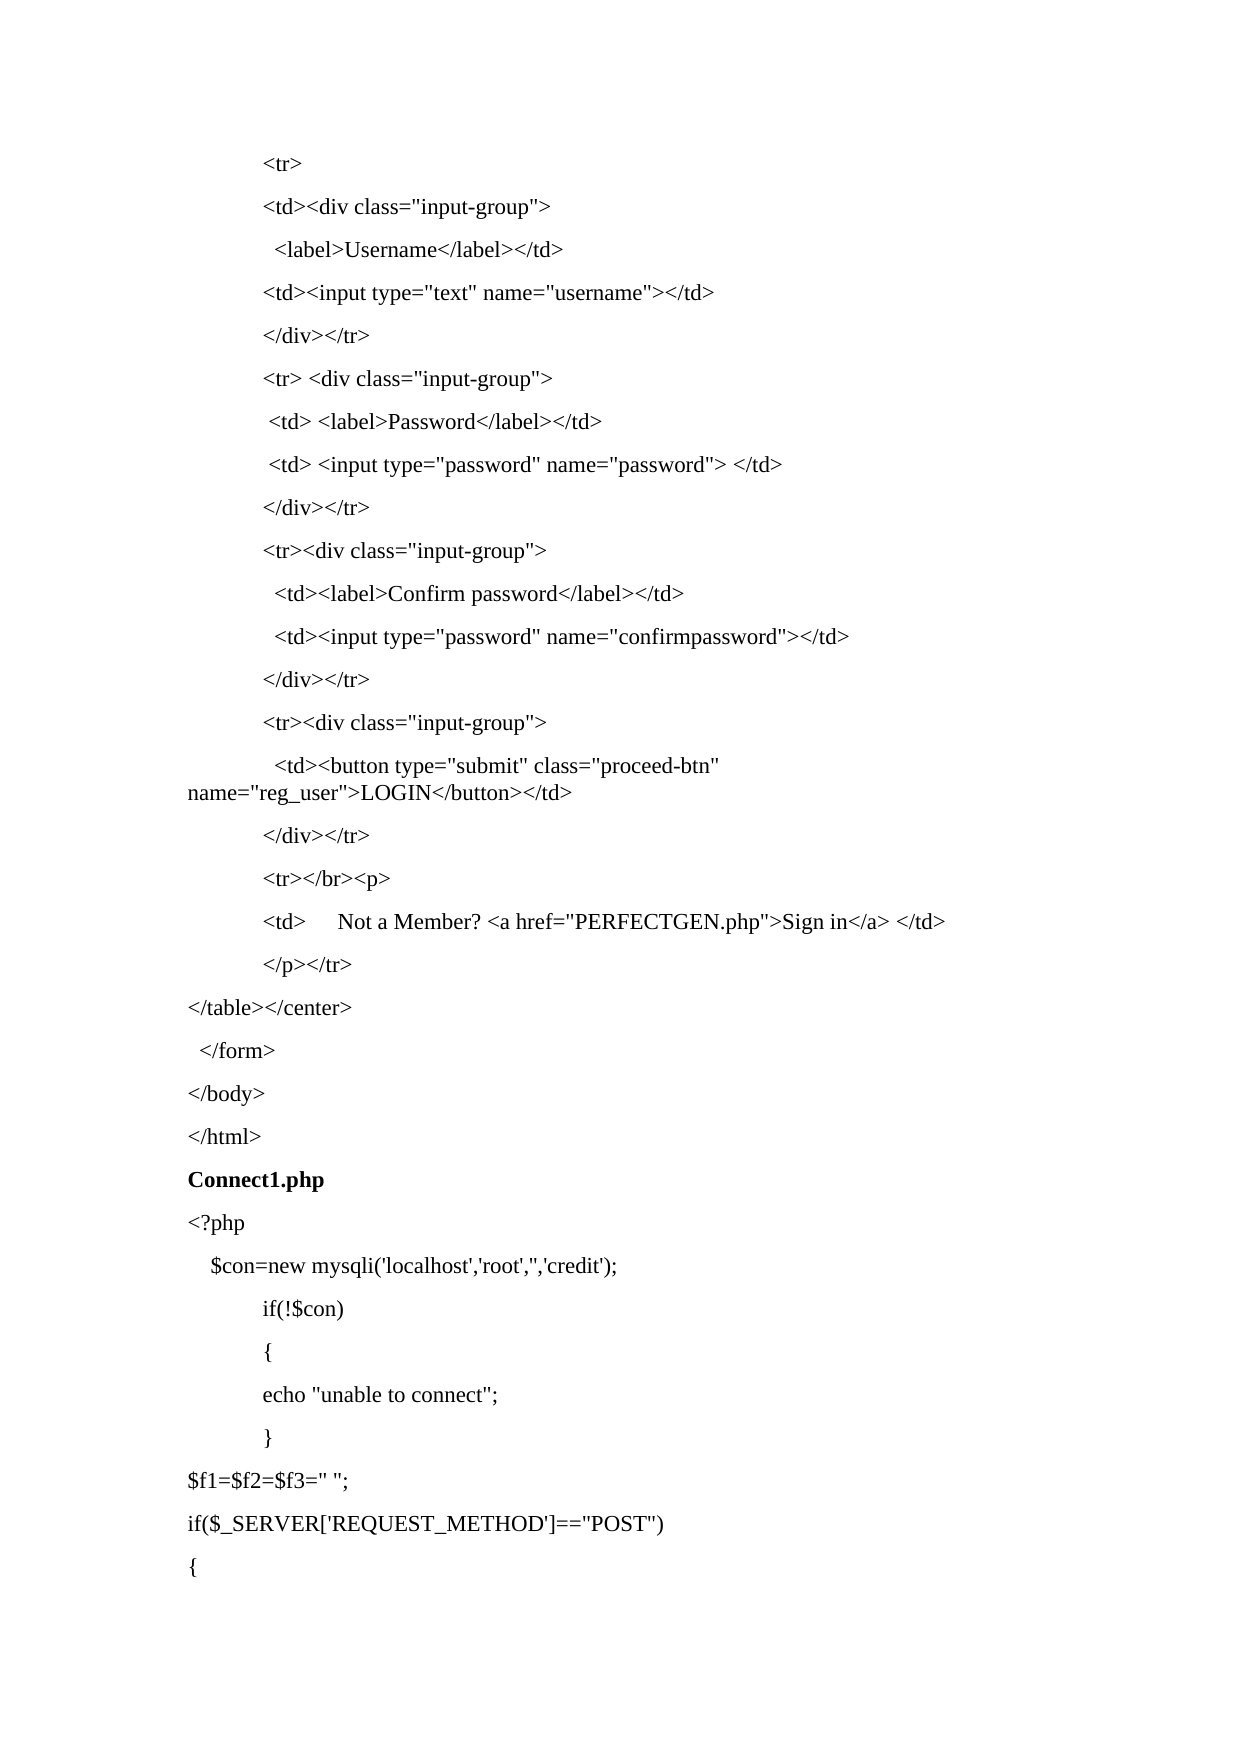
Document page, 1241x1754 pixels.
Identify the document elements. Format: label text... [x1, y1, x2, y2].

text <td><label>Confirm password</label></td> [187, 580, 1053, 607]
text Connect1.php [187, 1166, 1053, 1192]
text </html> [187, 1123, 1053, 1149]
text } [187, 1424, 1053, 1450]
text <tr> <div class="input-group"> [187, 365, 1053, 391]
text </p></tr> [187, 951, 1053, 977]
text </form> [187, 1037, 1053, 1063]
text if(!$con) [187, 1295, 1053, 1321]
text <td><div class="input-group"> [187, 193, 1053, 219]
text </table></center> [187, 994, 1053, 1020]
text <td><input type="password" name="confirmpassword"></td> [187, 623, 1053, 649]
text <label>Username</label></td> [187, 236, 1053, 262]
text <tr><div class="input-group"> [187, 537, 1053, 563]
text <tr><div class="input-group"> [187, 709, 1053, 736]
text <td><input type="text" name="username"></td> [187, 279, 1053, 305]
text $f1=$f2=$f3=" "; [187, 1467, 1053, 1493]
text </div></tr> [187, 822, 1053, 848]
text <td><button type="submit" class="proceed-btn" name="reg_user">LOGIN</button></td> [187, 752, 1053, 805]
text <tr> [187, 150, 1053, 176]
text <tr></br><p> [187, 865, 1053, 891]
text </div></tr> [187, 322, 1053, 348]
text </body> [187, 1080, 1053, 1106]
text <td> <label>Password</label></td> [187, 408, 1053, 434]
text echo "unable to connect"; [187, 1381, 1053, 1407]
text { [187, 1553, 1053, 1579]
text </div></tr> [187, 666, 1053, 693]
text </div></tr> [187, 494, 1053, 521]
text <td> <input type="password" name="password"> </td> [187, 451, 1053, 477]
text <?php [187, 1209, 1053, 1235]
text if($_SERVER['REQUEST_METHOD']=="POST") [187, 1510, 1053, 1536]
text $con=new mysqli('localhost','root','','credit'); [187, 1252, 1053, 1278]
text <td> Not a Member? <a href="PERFECTGEN.php">Sign in</a> </td> [187, 908, 1053, 934]
text { [187, 1338, 1053, 1364]
